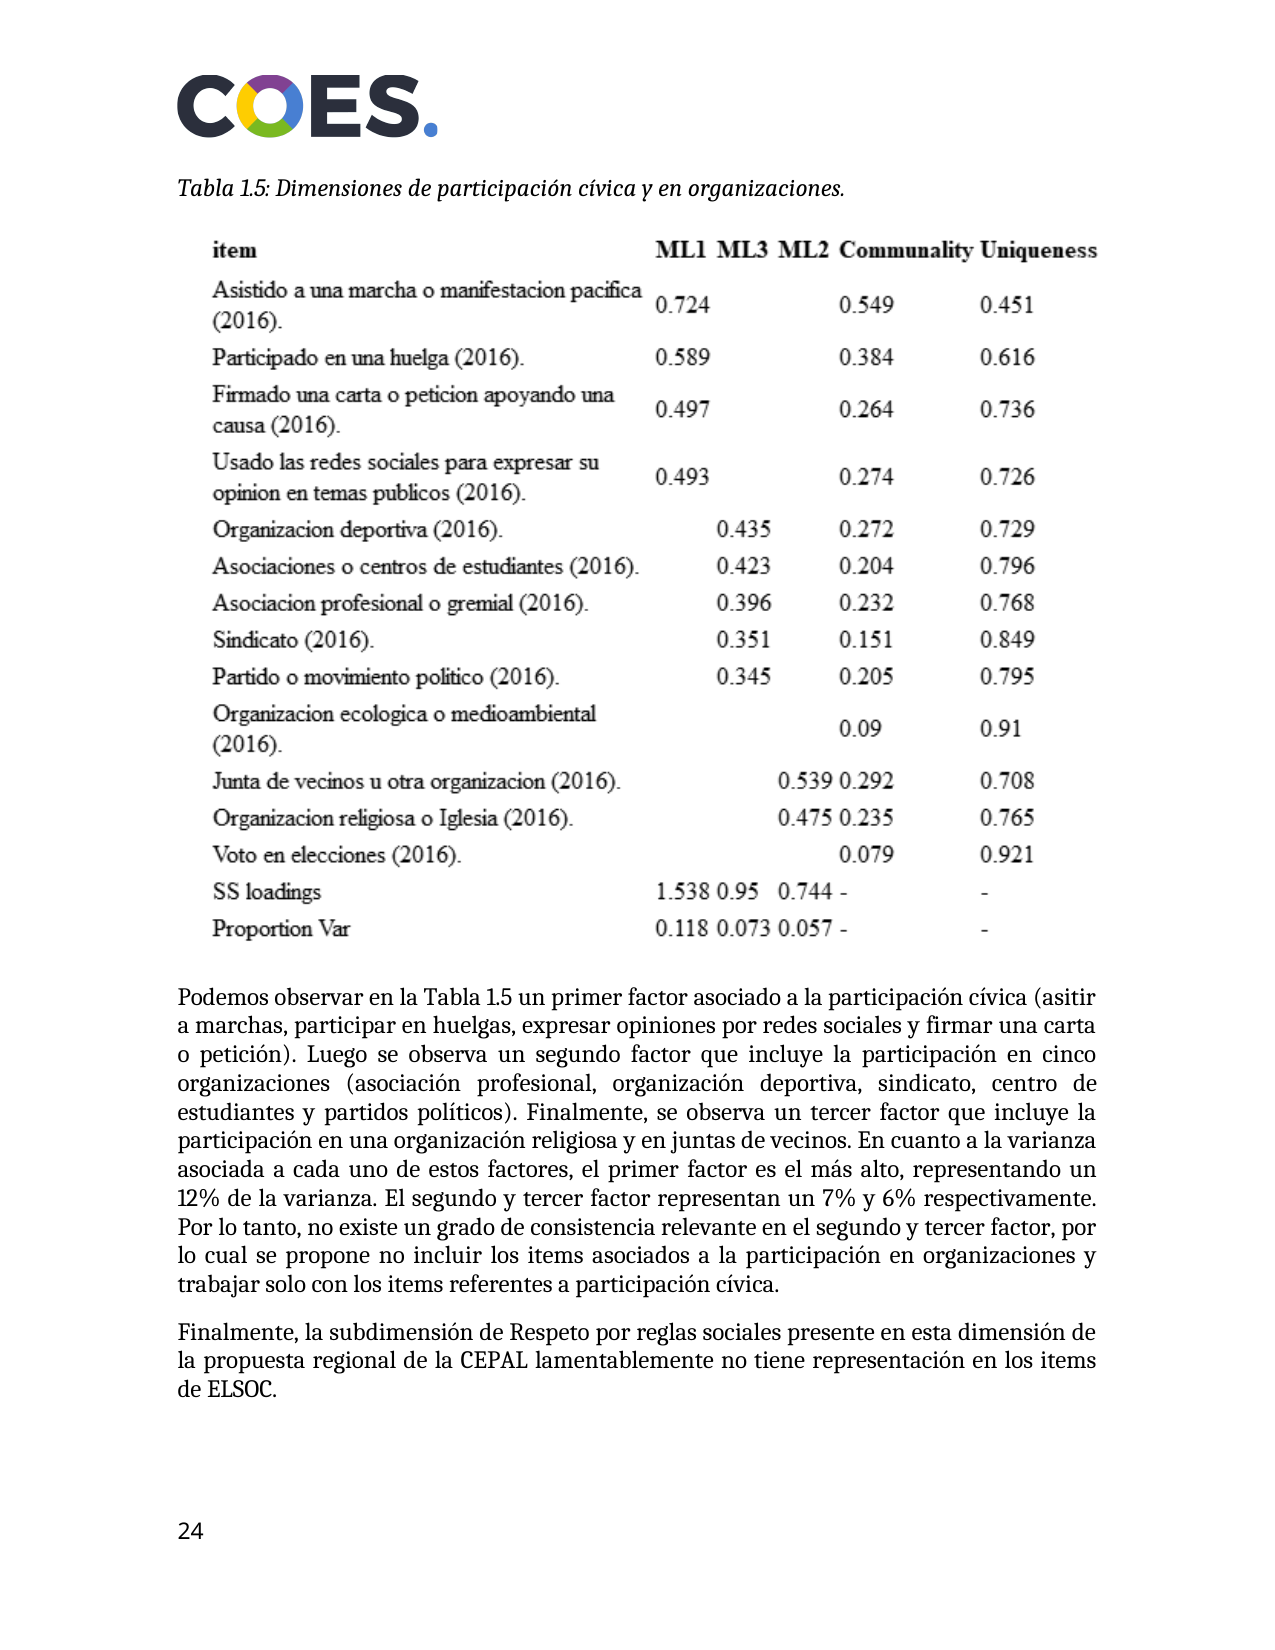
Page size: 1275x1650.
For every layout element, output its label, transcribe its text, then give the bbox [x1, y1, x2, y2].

table_header [166, 215, 1275, 964]
picture [177, 75, 438, 146]
text Podemos observar en la Tabla 1.5 un primer factor asociado a la participación cívica (asitir a marchas, participar en huelgas, expresar opiniones por redes sociales y firmar una carta o petición). Luego se observa un segundo factor que incluye la participación en cinco organizaciones (asociación profesional, organización deportiva, sindicato, centro de estudiantes y partidos políticos). Finalmente, se observa un tercer factor que incluye la participación en una organización religiosa y en juntas de vecinos. En cuanto a la varianza asociada a cada uno de estos factores, el primer factor es el más alto, representando un 12% de la varianza. El segundo y tercer factor representan un 7% y 6% respectivamente. Por lo tanto, no existe un grado de consistencia relevante en el segundo y tercer factor, por lo cual se propone no incluir los items asociados a la participación en organizaciones y trabajar solo con los items referentes a participación cívica. [177, 983, 1098, 1299]
picture [196, 219, 1115, 961]
text Tabla 1.5: Dimensiones de participación cívica y en organizaciones. [177, 174, 1098, 203]
text Finalmente, la subdimensión de Respeto por reglas sociales presente en esta dimensión de la propuesta regional de la CEPAL lamentablemente no tiene representación en los items de ELSOC. [177, 1318, 1098, 1404]
